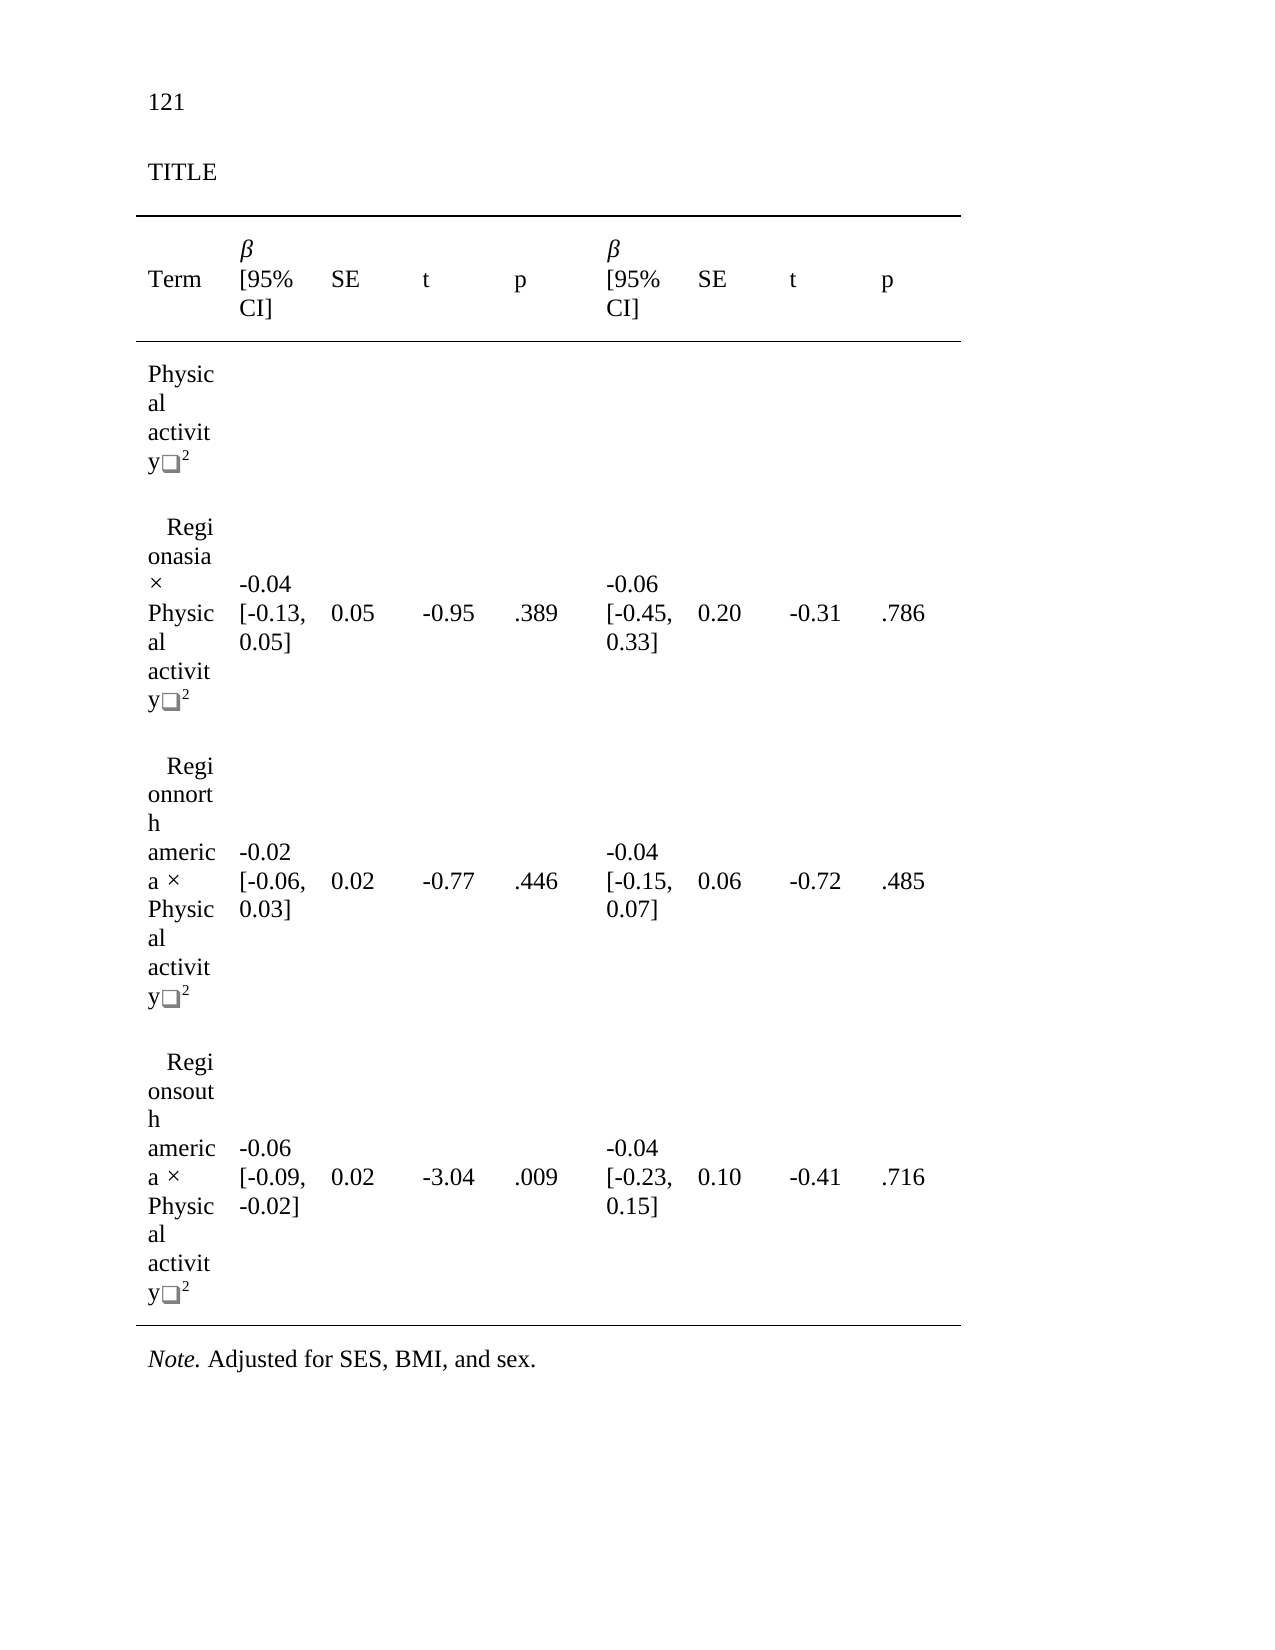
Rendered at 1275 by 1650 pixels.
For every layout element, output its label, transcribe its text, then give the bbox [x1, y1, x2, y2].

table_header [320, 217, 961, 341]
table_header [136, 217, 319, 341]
text Note. Adjusted for SES, BMI, and sex. [148, 1344, 1127, 1373]
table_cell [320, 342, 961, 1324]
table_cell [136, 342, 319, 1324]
